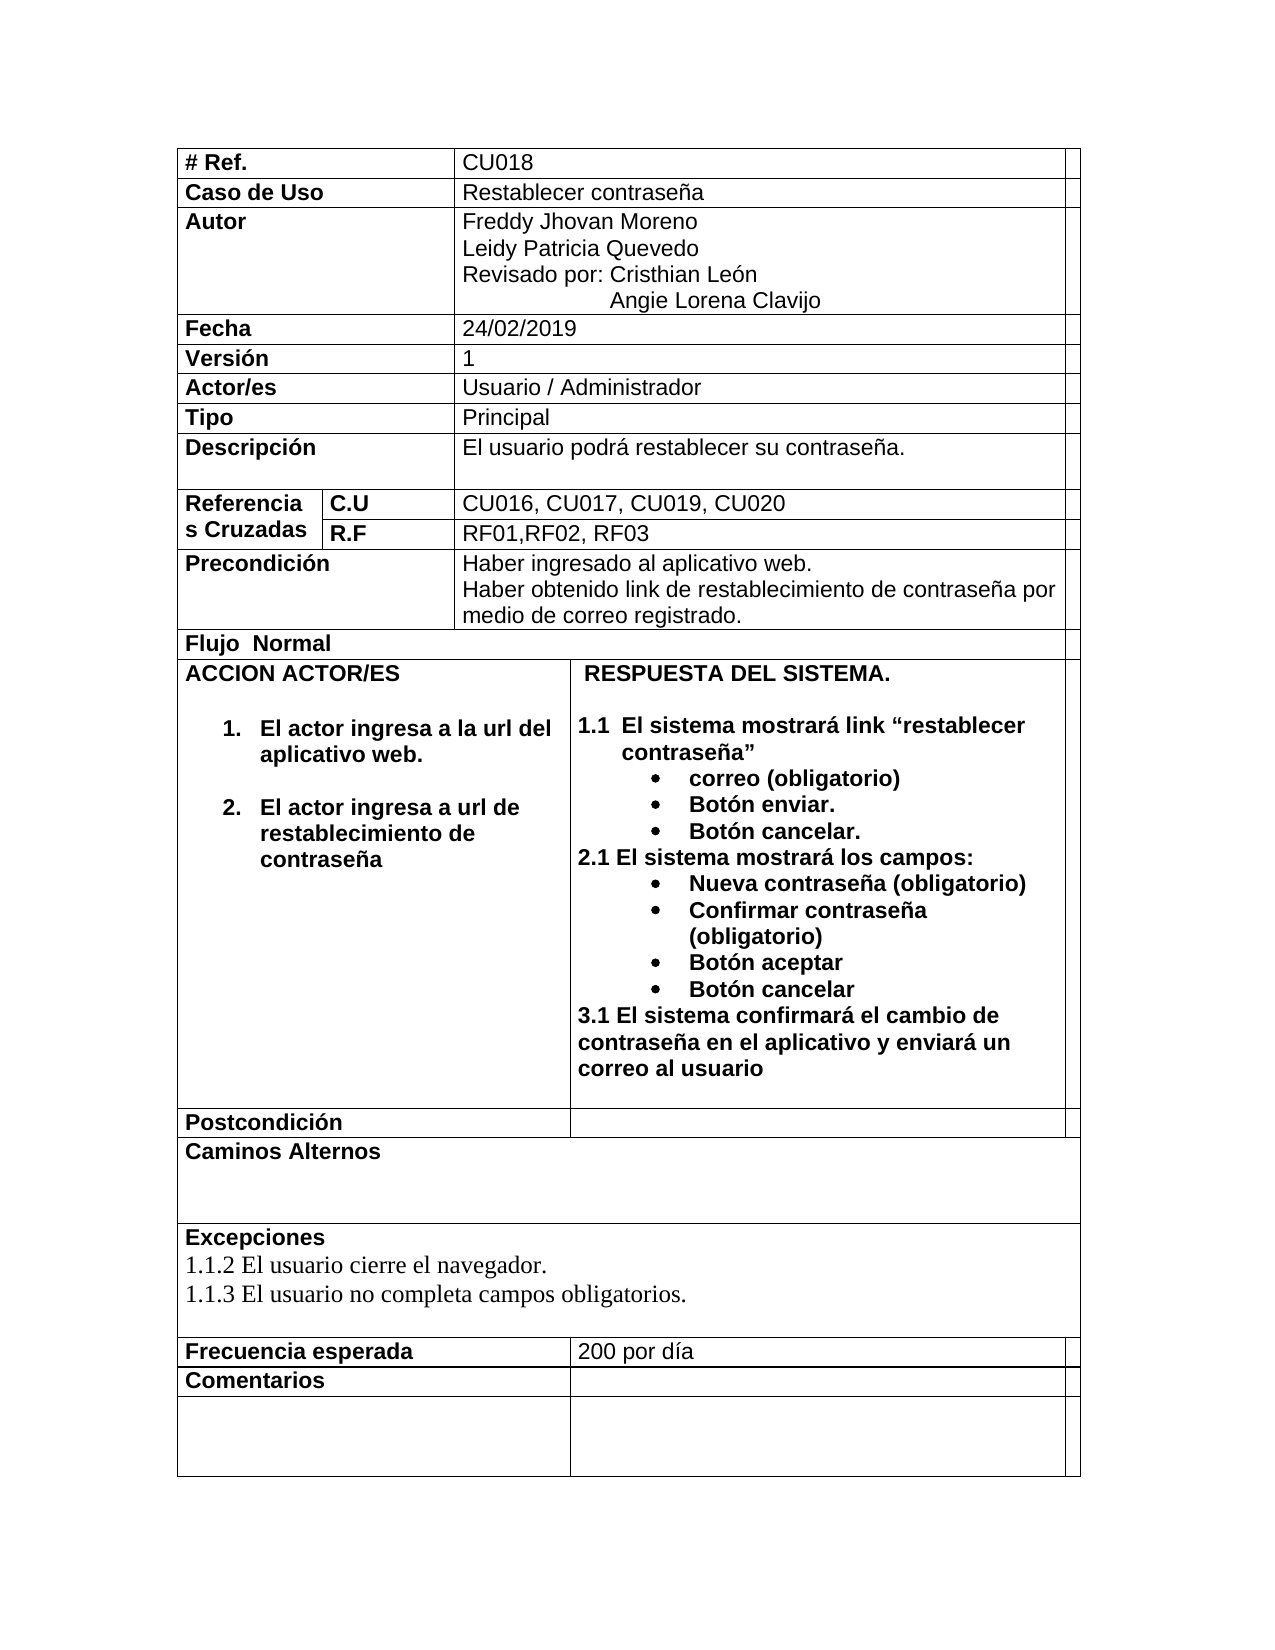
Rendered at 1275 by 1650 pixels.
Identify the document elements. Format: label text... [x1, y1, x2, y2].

table_cell Actor/es [178, 374, 454, 403]
table_cell 200 por día [571, 1338, 1065, 1366]
table_cell [1066, 404, 1080, 433]
table_cell Autor [178, 208, 454, 314]
table_cell Fecha [178, 315, 454, 343]
table_cell [1066, 630, 1080, 658]
table_cell Tipo [178, 404, 454, 433]
table_cell [571, 1368, 1065, 1396]
table_cell Restablecer contraseña [455, 179, 1065, 207]
table_cell [1066, 179, 1080, 207]
table_cell Freddy Jhovan Moreno Leidy Patricia Quevedo Revisado por: Cristhian León Angie Lorena Clavijo [455, 208, 1065, 314]
table_cell Caso de Uso [178, 179, 454, 207]
table_cell 1 [455, 345, 1065, 373]
table_cell [1066, 660, 1080, 1107]
table_cell Flujo Normal [178, 630, 1065, 658]
table_cell [1066, 315, 1080, 343]
table_cell Haber ingresado al aplicativo web. Haber obtenido link de restablecimiento de contraseña por medio de correo registrado. [455, 550, 1065, 629]
table_header [1066, 149, 1080, 177]
table_cell 24/02/2019 [455, 315, 1065, 343]
table_header # Ref. [178, 149, 454, 177]
table_header CU018 [455, 149, 1065, 177]
table_cell [1066, 1109, 1080, 1137]
table_cell [1066, 490, 1080, 519]
table_cell Frecuencia esperada [178, 1338, 570, 1366]
table_cell C.U [323, 490, 454, 519]
table_cell R.F [323, 520, 454, 548]
table_cell Descripción [178, 434, 454, 489]
table_cell Postcondición [178, 1109, 570, 1137]
table_cell [1066, 208, 1080, 314]
table_cell Referencias Cruzadas [178, 490, 322, 548]
table_cell [178, 1397, 570, 1476]
table_cell CU016, CU017, CU019, CU020 [455, 490, 1065, 519]
table_cell [1066, 1338, 1080, 1366]
table_cell Principal [455, 404, 1065, 433]
table_cell [1066, 520, 1080, 548]
table_cell El usuario podrá restablecer su contraseña. [455, 434, 1065, 489]
table_cell [1066, 434, 1080, 489]
table_cell [1066, 1397, 1080, 1476]
table_cell [571, 1397, 1065, 1476]
table_cell Caminos Alternos [178, 1138, 1080, 1223]
table_cell Precondición [178, 550, 454, 629]
table_cell [1066, 550, 1080, 629]
table_cell Versión [178, 345, 454, 373]
table_cell Usuario / Administrador [455, 374, 1065, 403]
table_cell ACCION ACTOR/ES El actor ingresa a la url del aplicativo web. El actor ingresa a url de restablecimiento de contraseña [178, 660, 570, 1107]
table_cell Excepciones 1.1.2 El usuario cierre el navegador. 1.1.3 El usuario no completa campos obligatorios. [178, 1224, 1080, 1337]
table_cell [571, 1109, 1065, 1137]
table_cell RF01,RF02, RF03 [455, 520, 1065, 548]
table_cell [1066, 374, 1080, 403]
table_cell RESPUESTA DEL SISTEMA. El sistema mostrará link “restablecer contraseña” correo (obligatorio) Botón enviar. Botón cancelar. 2.1 El sistema mostrará los campos: Nueva contraseña (obligatorio) Confirmar contraseña (obligatorio) Botón aceptar Botón cancelar 3.1 El sistema confirmará el cambio de contraseña en el aplicativo y enviará un correo al usuario [571, 660, 1065, 1107]
table_cell [1066, 345, 1080, 373]
table_cell Comentarios [178, 1368, 570, 1396]
table_cell [1066, 1368, 1080, 1396]
